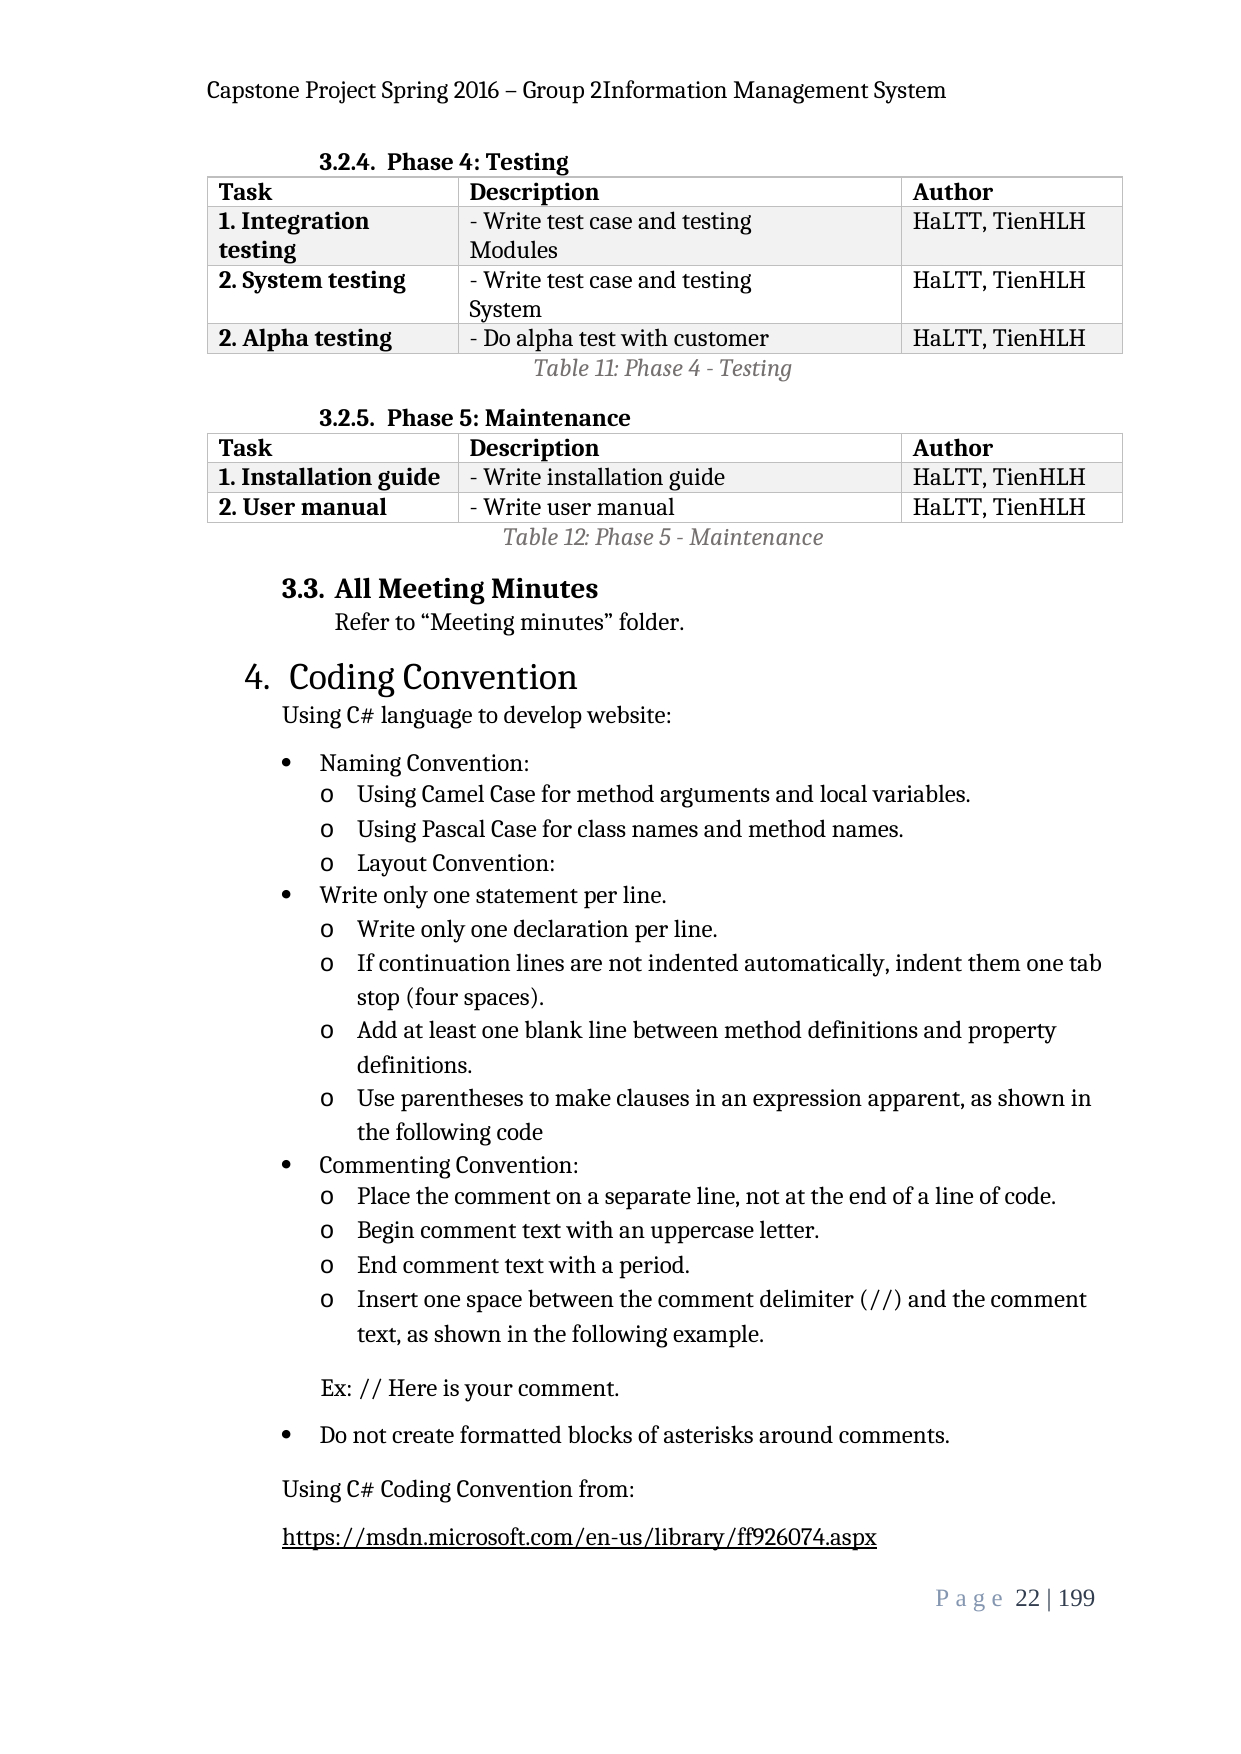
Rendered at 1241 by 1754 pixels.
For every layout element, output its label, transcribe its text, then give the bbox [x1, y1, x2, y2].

list Layout Convention: [319, 849, 1122, 879]
table_header Description [459, 178, 901, 206]
list Add at least one blank line between method definitions and property definitions. [319, 1016, 1122, 1079]
list Do not create formatted blocks of asterisks around comments. [282, 1421, 1122, 1450]
subtitle Phase 4: Testing [319, 148, 1122, 176]
table_cell 2. User manual [208, 493, 458, 522]
table_cell 1. Integration testing [208, 207, 458, 265]
list Insert one space between the comment delimiter (//) and the comment text, as shown in the following example. [319, 1285, 1122, 1348]
list Write only one statement per line. [282, 881, 1122, 910]
text https://msdn.microsoft.com/en-us/library/ff926074.aspx [207, 1523, 1122, 1551]
table_header Task [208, 178, 458, 206]
text Refer to “Meeting minutes” folder. [334, 608, 1122, 637]
table_cell - Write test case and testing System [459, 266, 901, 323]
table_cell 2. Alpha testing [208, 324, 458, 353]
subtitle Coding Convention [244, 656, 1122, 699]
text Using C# Coding Convention from: [207, 1475, 1122, 1504]
table_cell HaLTT, TienHLH [902, 463, 1122, 492]
table_cell HaLTT, TienHLH [902, 266, 1122, 323]
list Naming Convention: [282, 749, 1122, 778]
subtitle All Meeting Minutes [282, 572, 1122, 606]
text Table 12: Phase 5 - Maintenance [207, 523, 1122, 552]
table_header Task [208, 434, 458, 462]
text Using C# language to develop website: [207, 701, 1122, 730]
table_cell HaLTT, TienHLH [902, 493, 1122, 522]
list Using Camel Case for method arguments and local variables. [319, 780, 1122, 810]
table_cell - Write test case and testing Modules [459, 207, 901, 265]
list Begin comment text with an uppercase letter. [319, 1216, 1122, 1246]
list Place the comment on a separate line, not at the end of a line of code. [319, 1182, 1122, 1212]
table_cell - Write installation guide [459, 463, 901, 492]
table_header Author [902, 434, 1122, 462]
table_header Author [902, 178, 1122, 206]
table_cell - Write user manual [459, 493, 901, 522]
list If continuation lines are not indented automatically, indent them one tab stop (four spaces). [319, 949, 1122, 1012]
table_header Description [459, 434, 901, 462]
text Ex: // Here is your comment. [282, 1373, 1122, 1402]
table_cell HaLTT, TienHLH [902, 324, 1122, 353]
list Using Pascal Case for class names and method names. [319, 814, 1122, 844]
list Write only one declaration per line. [319, 914, 1122, 944]
text Table 11: Phase 4 - Testing [207, 354, 1122, 383]
table_cell HaLTT, TienHLH [902, 207, 1122, 265]
list End comment text with a period. [319, 1251, 1122, 1281]
list Commenting Convention: [282, 1151, 1122, 1179]
list Use parentheses to make clauses in an expression apparent, as shown in the following code [319, 1083, 1122, 1147]
table_cell - Do alpha test with customer [459, 324, 901, 353]
table_cell 2. System testing [208, 266, 458, 323]
subtitle Phase 5: Maintenance [319, 404, 1122, 432]
table_cell 1. Installation guide [208, 463, 458, 492]
